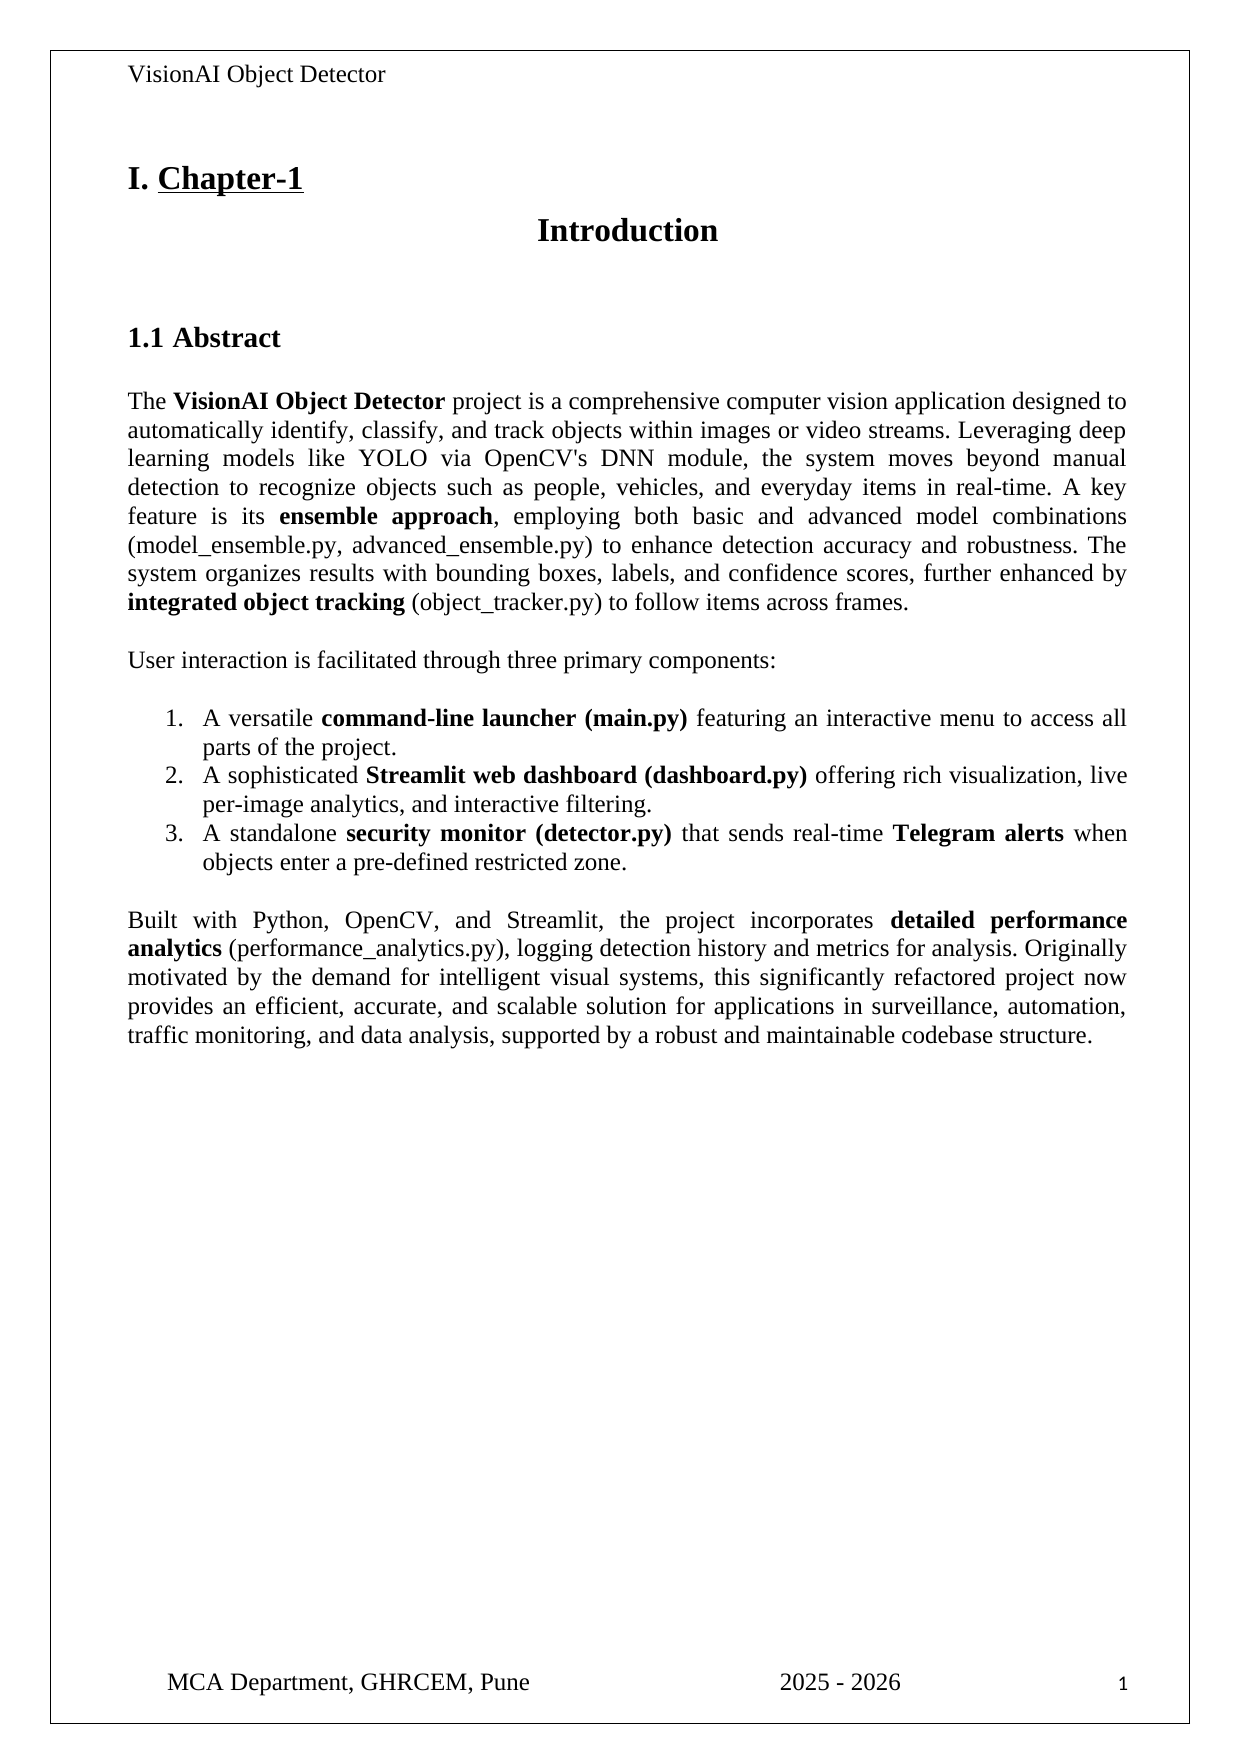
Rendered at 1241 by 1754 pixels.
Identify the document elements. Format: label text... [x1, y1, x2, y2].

list A versatile command-line launcher (main.py) featuring an interactive menu to access all parts of the project. [165, 703, 1128, 761]
list Abstract [127, 321, 1128, 354]
text The VisionAI Object Detector project is a comprehensive computer vision application designed to automatically identify, classify, and track objects within images or video streams. Leveraging deep learning models like YOLO via OpenCV's DNN module, the system moves beyond manual detection to recognize objects such as people, vehicles, and everyday items in real-time. A key feature is its ensemble approach, employing both basic and advanced model combinations (model_ensemble.py, advanced_ensemble.py) to enhance detection accuracy and robustness. The system organizes results with bounding boxes, labels, and confidence scores, further enhanced by integrated object tracking (object_tracker.py) to follow items across frames. [127, 386, 1128, 616]
list A sophisticated Streamlit web dashboard (dashboard.py) offering rich visualization, live per-image analytics, and interactive filtering. [165, 761, 1128, 818]
text Built with Python, OpenCV, and Streamlit, the project incorporates detailed performance analytics (performance_analytics.py), logging detection history and metrics for analysis. Originally motivated by the demand for intelligent visual systems, this significantly refactored project now provides an efficient, accurate, and scalable solution for applications in surveillance, automation, traffic monitoring, and data analysis, supported by a robust and maintainable codebase structure. [127, 905, 1128, 1048]
text I. Chapter-1 [127, 159, 1128, 197]
text User interaction is facilitated through three primary components: [127, 645, 1128, 674]
list A standalone security monitor (detector.py) that sends real-time Telegram alerts when objects enter a pre-defined restricted zone. [165, 818, 1128, 876]
text Introduction [127, 210, 1128, 248]
